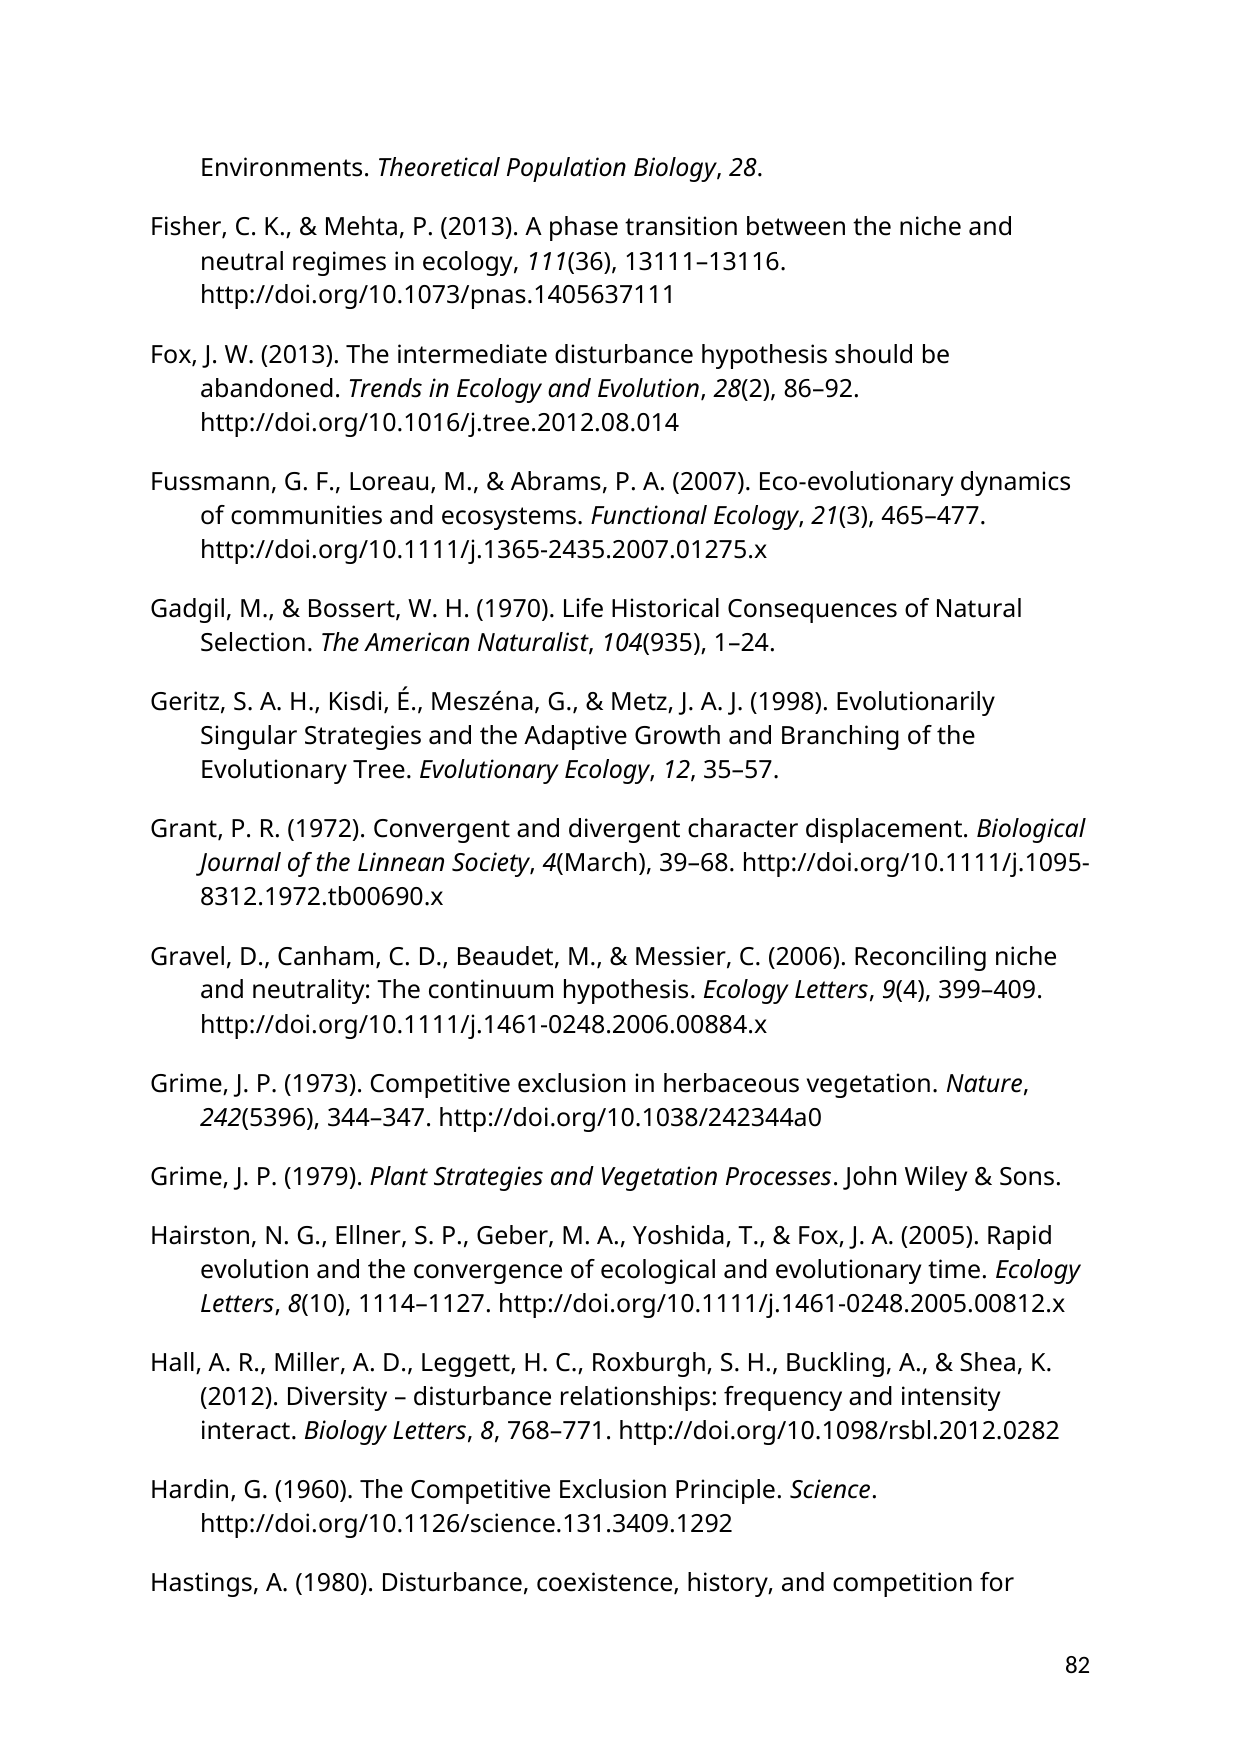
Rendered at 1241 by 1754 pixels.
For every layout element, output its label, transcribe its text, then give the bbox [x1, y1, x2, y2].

text Gravel, D., Canham, C. D., Beaudet, M., & Messier, C. (2006). Reconciling niche and neutrality: The continuum hypothesis. Ecology Letters, 9(4), 399–409. http://doi.org/10.1111/j.1461-0248.2006.00884.x [150, 938, 1090, 1040]
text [150, 1565, 1090, 1599]
text Fisher, C. K., & Mehta, P. (2013). A phase transition between the niche and neutral regimes in ecology, 111(36), 13111–13116. http://doi.org/10.1073/pnas.1405637111 [150, 209, 1090, 311]
text Fussmann, G. F., Loreau, M., & Abrams, P. A. (2007). Eco-evolutionary dynamics of communities and ecosystems. Functional Ecology, 21(3), 465–477. http://doi.org/10.1111/j.1365-2435.2007.01275.x [150, 463, 1090, 566]
text Hairston, N. G., Ellner, S. P., Geber, M. A., Yoshida, T., & Fox, J. A. (2005). Rapid evolution and the convergence of ecological and evolutionary time. Ecology Letters, 8(10), 1114–1127. http://doi.org/10.1111/j.1461-0248.2005.00812.x [150, 1217, 1090, 1320]
text Grant, P. R. (1972). Convergent and divergent character displacement. Biological Journal of the Linnean Society, 4(March), 39–68. http://doi.org/10.1111/j.1095-8312.1972.tb00690.x [150, 811, 1090, 913]
text Fox, J. W. (2013). The intermediate disturbance hypothesis should be abandoned. Trends in Ecology and Evolution, 28(2), 86–92. http://doi.org/10.1016/j.tree.2012.08.014 [150, 336, 1090, 438]
text Geritz, S. A. H., Kisdi, É., Meszéna, G., & Metz, J. A. J. (1998). Evolutionarily Singular Strategies and the Adaptive Growth and Branching of the Evolutionary Tree. Evolutionary Ecology, 12, 35–57. [150, 684, 1090, 786]
text Grime, J. P. (1973). Competitive exclusion in herbaceous vegetation. Nature, 242(5396), 344–347. http://doi.org/10.1038/242344a0 [150, 1065, 1090, 1133]
text Hall, A. R., Miller, A. D., Leggett, H. C., Roxburgh, S. H., Buckling, A., & Shea, K. (2012). Diversity – disturbance relationships: frequency and intensity interact. Biology Letters, 8, 768–771. http://doi.org/10.1098/rsbl.2012.0282 [150, 1345, 1090, 1447]
text Grime, J. P. (1979). Plant Strategies and Vegetation Processes. John Wiley & Sons. [150, 1158, 1090, 1192]
text Gadgil, M., & Bossert, W. H. (1970). Life Historical Consequences of Natural Selection. The American Naturalist, 104(935), 1–24. [150, 591, 1090, 659]
text Hardin, G. (1960). The Competitive Exclusion Principle. Science. http://doi.org/10.1126/science.131.3409.1292 [150, 1472, 1090, 1540]
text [150, 150, 1090, 184]
